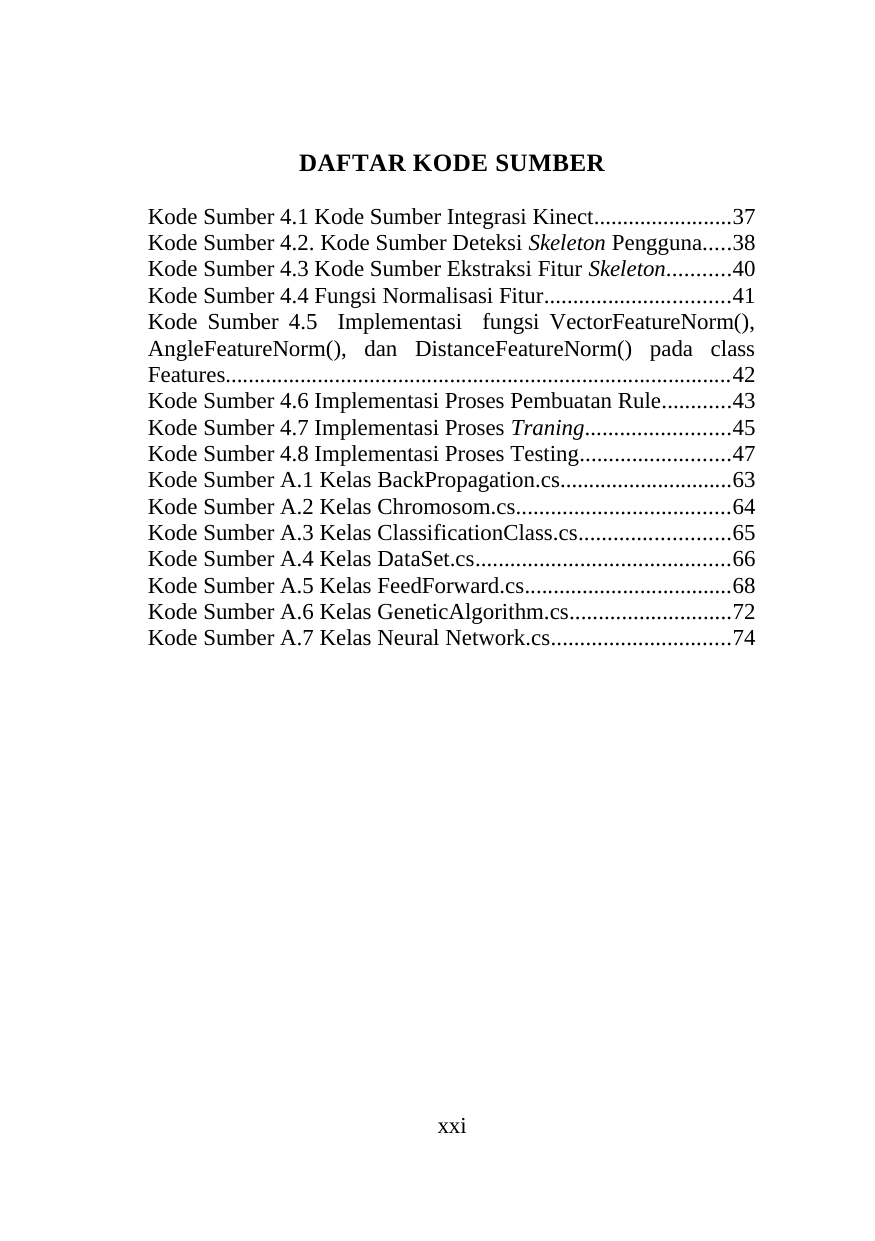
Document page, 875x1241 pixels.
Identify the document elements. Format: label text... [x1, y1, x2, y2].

text Kode Sumber 4.6 Implementasi Proses Pembuatan Rule 43 [148, 387, 756, 414]
text Kode Sumber A.3 Kelas ClassificationClass.cs 65 [148, 519, 756, 545]
text Kode Sumber 4.5 Implementasi fungsi VectorFeatureNorm(), AngleFeatureNorm(), dan DistanceFeatureNorm() pada class Features 42 [148, 308, 756, 387]
text Kode Sumber 4.4 Fungsi Normalisasi Fitur 41 [148, 282, 756, 308]
text Kode Sumber 4.2. Kode Sumber Deteksi Skeleton Pengguna 38 [148, 229, 756, 256]
text Kode Sumber 4.3 Kode Sumber Ekstraksi Fitur Skeleton 40 [148, 256, 756, 282]
text Kode Sumber A.6 Kelas GeneticAlgorithm.cs 72 [148, 598, 756, 624]
subtitle DAFTAR KODE SUMBER [148, 148, 756, 176]
text Kode Sumber A.5 Kelas FeedForward.cs 68 [148, 572, 756, 598]
text Kode Sumber A.1 Kelas BackPropagation.cs 63 [148, 466, 756, 493]
text Kode Sumber 4.7 Implementasi Proses Traning 45 [148, 414, 756, 440]
text Kode Sumber 4.1 Kode Sumber Integrasi Kinect 37 [148, 203, 756, 229]
text Kode Sumber A.7 Kelas Neural Network.cs 74 [148, 624, 756, 651]
text Kode Sumber A.2 Kelas Chromosom.cs 64 [148, 493, 756, 519]
text Kode Sumber 4.8 Implementasi Proses Testing 47 [148, 440, 756, 466]
text Kode Sumber A.4 Kelas DataSet.cs 66 [148, 545, 756, 572]
